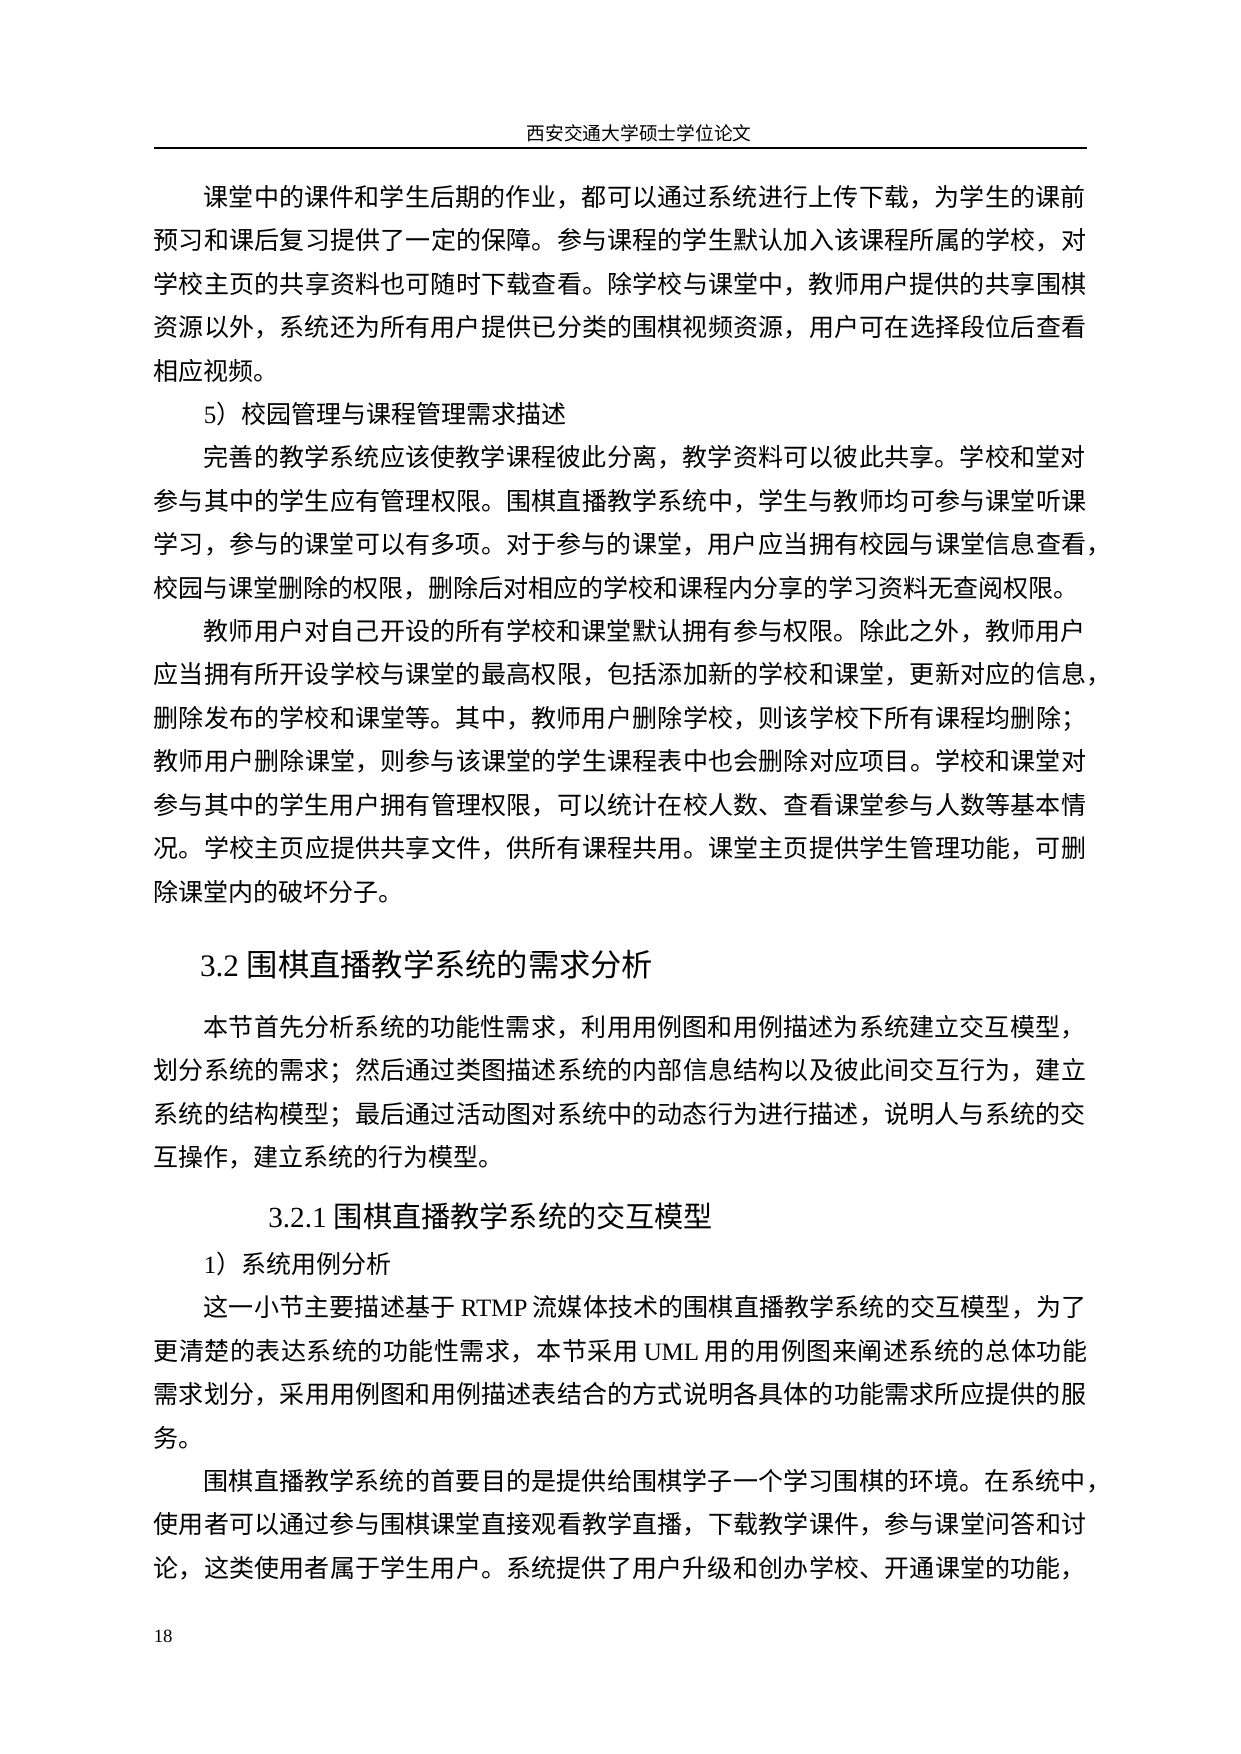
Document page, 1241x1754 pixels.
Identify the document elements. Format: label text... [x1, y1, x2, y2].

text 教师用户对自己开设的所有学校和课堂默认拥有参与权限。除此之外，教师用户应当拥有所开设学校与课堂的最高权限，包括添加新的学校和课堂，更新对应的信息，删除发布的学校和课堂等。其中，教师用户删除学校，则该学校下所有课程均删除；教师用户删除课堂，则参与该课堂的学生课程表中也会删除对应项目。学校和课堂对参与其中的学生用户拥有管理权限，可以统计在校人数、查看课堂参与人数等基本情况。学校主页应提供共享文件，供所有课程共用。课堂主页提供学生管理功能，可删除课堂内的破坏分子。 [153, 612, 1087, 908]
subtitle 围棋直播教学系统的交互模型 [268, 1193, 1087, 1236]
text 课堂中的课件和学生后期的作业，都可以通过系统进行上传下载，为学生的课前预习和课后复习提供了一定的保障。参与课程的学生默认加入该课程所属的学校，对学校主页的共享资料也可随时下载查看。除学校与课堂中，教师用户提供的共享围棋资源以外，系统还为所有用户提供已分类的围棋视频资源，用户可在选择段位后查看相应视频。 [153, 177, 1087, 387]
text 5）校园管理与课程管理需求描述 [153, 394, 1087, 431]
text 这一小节主要描述基于RTMP流媒体技术的围棋直播教学系统的交互模型，为了更清楚的表达系统的功能性需求，本节采用UML用的用例图来阐述系统的总体功能需求划分，采用用例图和用例描述表结合的方式说明各具体的功能需求所应提供的服务。 [153, 1288, 1087, 1454]
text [153, 1461, 1087, 1584]
text 1）系统用例分析 [153, 1244, 1087, 1281]
text 完善的教学系统应该使教学课程彼此分离，教学资料可以彼此共享。学校和堂对参与其中的学生应有管理权限。围棋直播教学系统中，学生与教师均可参与课堂听课学习，参与的课堂可以有多项。对于参与的课堂，用户应当拥有校园与课堂信息查看，校园与课堂删除的权限，删除后对相应的学校和课程内分享的学习资料无查阅权限。 [153, 438, 1087, 604]
text 本节首先分析系统的功能性需求，利用用例图和用例描述为系统建立交互模型，划分系统的需求；然后通过类图描述系统的内部信息结构以及彼此间交互行为，建立系统的结构模型；最后通过活动图对系统中的动态行为进行描述，说明人与系统的交互操作，建立系统的行为模型。 [153, 1007, 1087, 1174]
subtitle 围棋直播教学系统的需求分析 [200, 941, 1087, 986]
